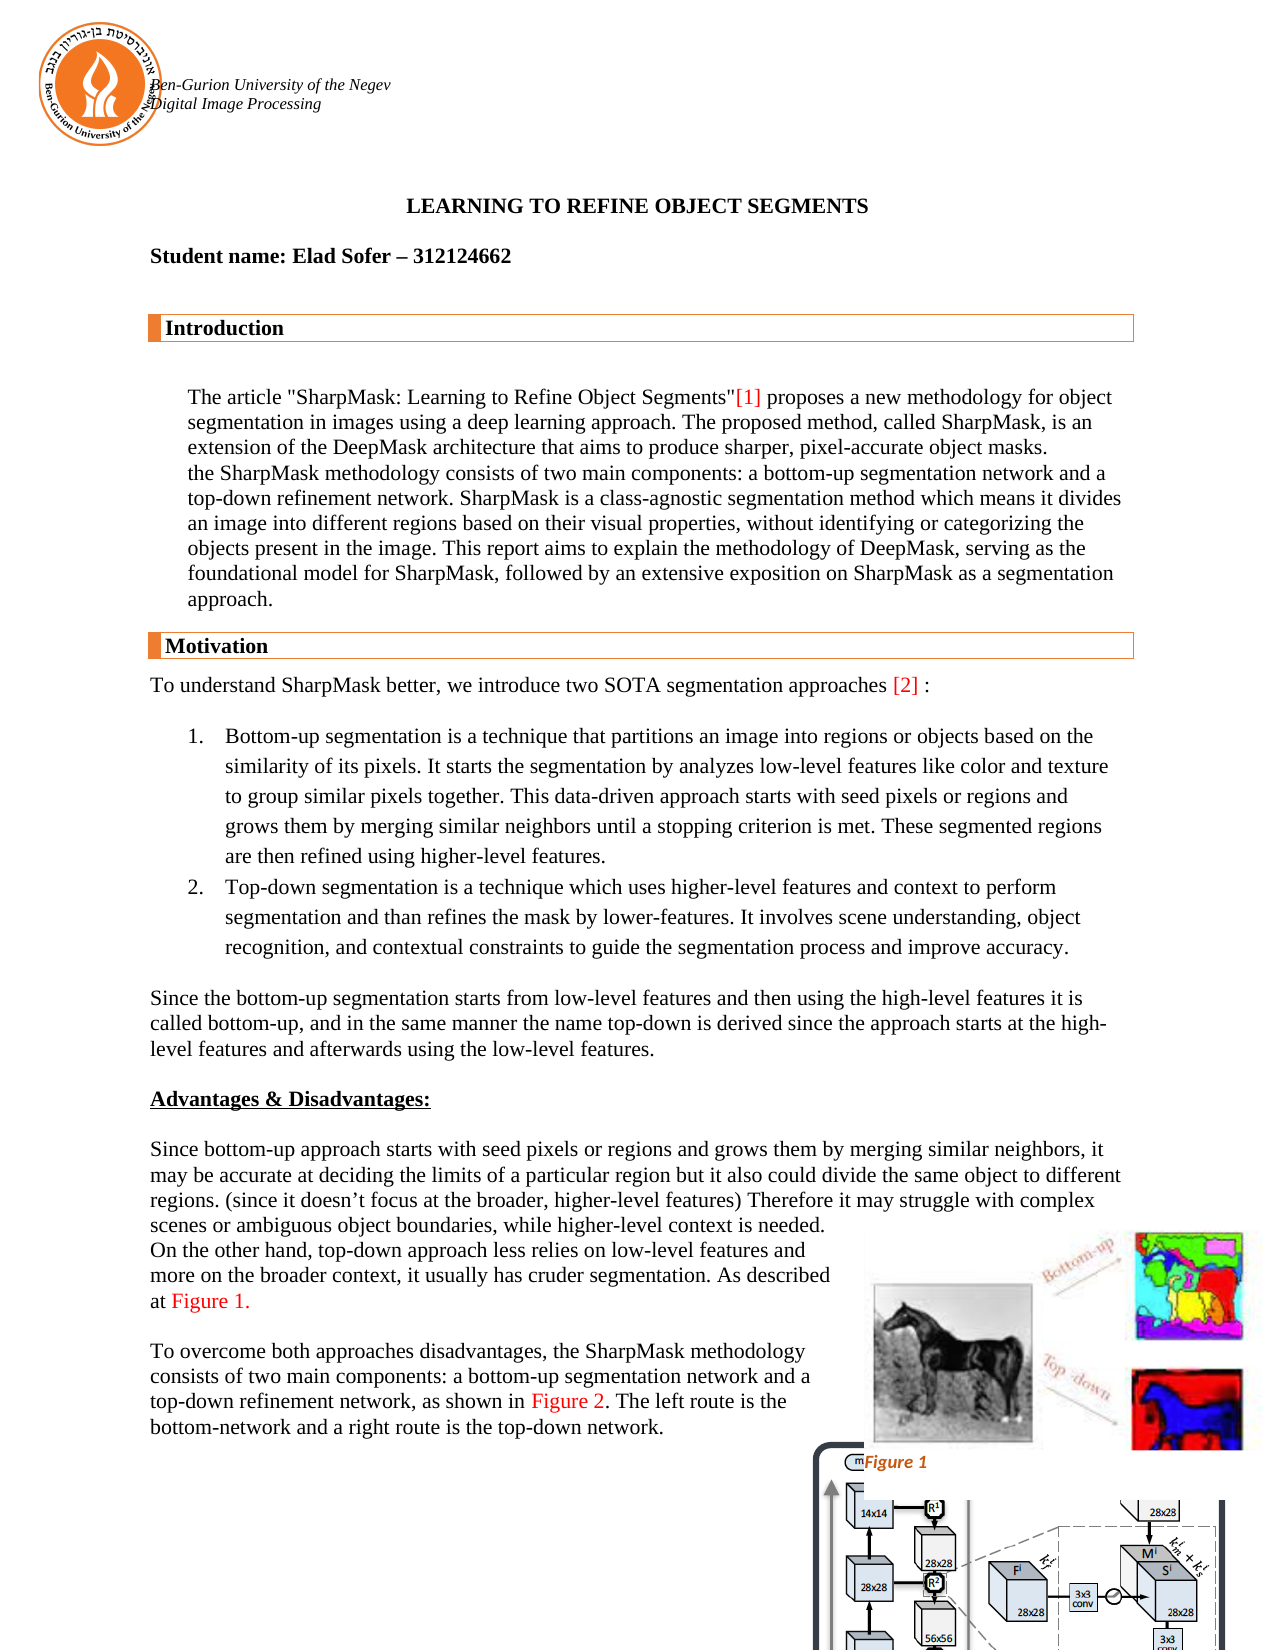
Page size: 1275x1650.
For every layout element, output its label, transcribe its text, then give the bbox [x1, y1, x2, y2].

subtitle Introduction [161, 315, 1133, 341]
text Advantages & Disadvantages: [150, 1086, 1125, 1111]
text To understand SharpMask better, we introduce two SOTA segmentation approaches [2] : [150, 672, 1125, 697]
text Since bottom-up approach starts with seed pixels or regions and grows them by merging similar neighbors, it may be accurate at deciding the limits of a particular region but it also could divide the same object to different regions. (since it doesn’t focus at the broader, higher-level features) Therefore it may struggle with complex scenes or ambiguous object boundaries, while higher-level context is needed. On the other hand, top-down approach less relies on low-level features and more on the broader context, it usually has cruder segmentation. As described at Figure 1. [150, 1136, 1125, 1313]
picture [38, 22, 162, 146]
text To overcome both approaches disadvantages, the SharpMask methodology consists of two main components: a bottom-up segmentation network and a top-down refinement network, as shown in Figure 2. The left route is the bottom-network and a right route is the top-down network. [150, 1338, 864, 1439]
text The article "SharpMask: Learning to Refine Object Segments"[1] proposes a new methodology for object segmentation in images using a deep learning approach. The proposed method, called SharpMask, is an extension of the DeepMask architecture that aims to produce sharper, pixel-accurate object masks. [187, 384, 1125, 459]
text LEARNING TO REFINE OBJECT SEGMENTS [150, 193, 1125, 218]
text Since the bottom-up segmentation starts from low-level features and then using the high-level features it is called bottom-up, and in the same manner the name top-down is derived since the approach starts at the high-level features and afterwards using the low-level features. [150, 985, 1125, 1061]
subtitle Motivation [161, 633, 1133, 658]
text the SharpMask methodology consists of two main components: a bottom-up segmentation network and a top-down refinement network. SharpMask is a class-agnostic segmentation method which means it divides an image into different regions based on their visual properties, without identifying or categorizing the objects present in the image. This report aims to explain the methodology of DeepMask, serving as the foundational model for SharpMask, followed by an extensive exposition on SharpMask as a segmentation approach. [187, 459, 1125, 611]
list Bottom-up segmentation is a technique that partitions an image into regions or objects based on the similarity of its pixels. It starts the segmentation by analyzes low-level features like color and texture to group similar pixels together. This data-driven approach starts with seed pixels or regions and grows them by merging similar neighbors until a stopping criterion is met. These segmented regions are then refined using higher-level features. [187, 723, 1125, 869]
text Student name: Elad Sofer – 312124662 [150, 243, 1125, 268]
picture [820, 1217, 1270, 1650]
list Top-down segmentation is a technique which uses higher-level features and context to perform segmentation and than refines the mask by lower-features. It involves scene understanding, object recognition, and contextual constraints to guide the segmentation process and improve accuracy. [187, 874, 1125, 959]
